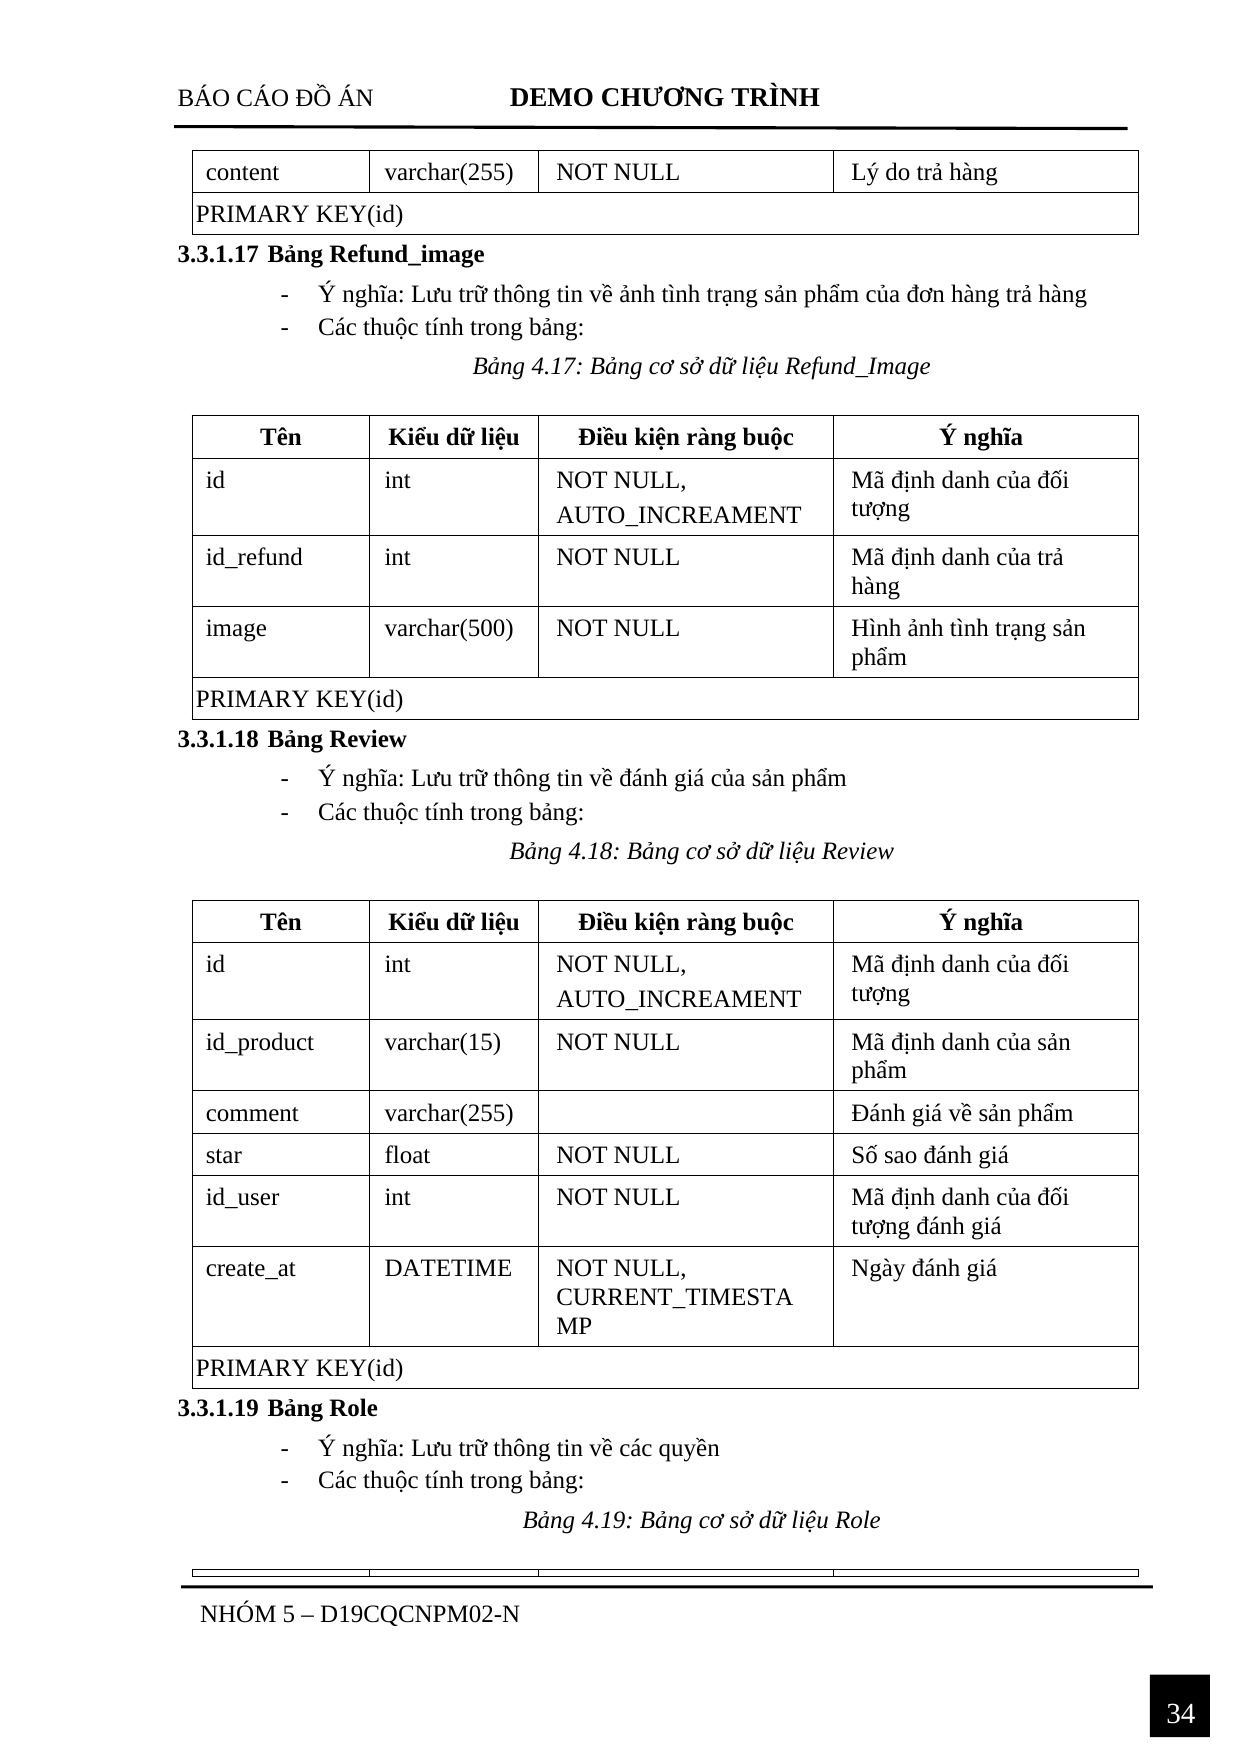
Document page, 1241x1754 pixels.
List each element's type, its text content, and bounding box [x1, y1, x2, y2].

table_cell NOT NULL, CURRENT_TIMESTAMP [539, 1247, 833, 1346]
table_cell image [193, 607, 369, 677]
table_header Tên [193, 901, 369, 942]
table_cell NOT NULL [539, 151, 833, 192]
table_cell content [193, 151, 369, 192]
table_cell PRIMARY KEY(id) [193, 193, 1138, 234]
table_cell varchar(255) [370, 1091, 538, 1133]
table_cell NOT NULL [539, 1134, 833, 1175]
table_cell id [193, 943, 369, 1019]
table_cell varchar(15) [370, 1020, 538, 1090]
table_cell varchar(255) [370, 151, 538, 192]
table_cell NOT NULL [539, 1176, 833, 1246]
table_cell Ngày đánh giá [834, 1247, 1138, 1346]
table_cell create_at [193, 1247, 369, 1346]
table_cell Mã định danh của sản phẩm [834, 1020, 1138, 1090]
table_cell NOT NULL, AUTO_INCREAMENT [539, 943, 833, 1019]
table_cell int [370, 536, 538, 606]
table_header Ý nghĩa [834, 416, 1138, 457]
table_cell [539, 1091, 833, 1133]
subtitle Bảng Review [177, 724, 1153, 753]
table_cell NOT NULL, AUTO_INCREAMENT [539, 459, 833, 535]
table_cell int [370, 943, 538, 1019]
table_cell Hình ảnh tình trạng sản phẩm [834, 607, 1138, 677]
subtitle Bảng Role [177, 1393, 1153, 1422]
table_cell id_refund [193, 536, 369, 606]
list Ý nghĩa: Lưu trữ thông tin về ảnh tình trạng sản phẩm của đơn hàng trả hàng [280, 279, 1153, 308]
table_cell Lý do trả hàng [834, 151, 1138, 192]
table_cell PRIMARY KEY(id) [193, 1347, 1138, 1388]
subtitle Bảng Refund_image [177, 239, 1153, 268]
table_header Tên [193, 416, 369, 457]
table_cell int [370, 1176, 538, 1246]
table_cell id [193, 459, 369, 535]
table_header Điều kiện ràng buộc [539, 901, 833, 942]
table_header Ý nghĩa [834, 901, 1138, 942]
table_cell id_product [193, 1020, 369, 1090]
table_cell Số sao đánh giá [834, 1134, 1138, 1175]
table_cell varchar(500) [370, 607, 538, 677]
table_cell Mã định danh của đối tượng [834, 459, 1138, 535]
table_header Kiểu dữ liệu [370, 901, 538, 942]
table_cell Mã định danh của đối tượng [834, 943, 1138, 1019]
table_cell DATETIME [370, 1247, 538, 1346]
table_cell NOT NULL [539, 1020, 833, 1090]
list Ý nghĩa: Lưu trữ thông tin về các quyền [280, 1433, 1153, 1461]
table_cell Đánh giá về sản phẩm [834, 1091, 1138, 1133]
table_cell float [370, 1134, 538, 1175]
table_cell NOT NULL [539, 607, 833, 677]
table_cell comment [193, 1091, 369, 1133]
table_cell PRIMARY KEY(id) [193, 678, 1138, 719]
table_cell NOT NULL [539, 536, 833, 606]
table_cell Mã định danh của đối tượng đánh giá [834, 1176, 1138, 1246]
list Các thuộc tính trong bảng: [280, 312, 1153, 341]
table_header Điều kiện ràng buộc [539, 416, 833, 457]
table_cell Mã định danh của trả hàng [834, 536, 1138, 606]
list Các thuộc tính trong bảng: [280, 797, 1153, 825]
list Ý nghĩa: Lưu trữ thông tin về đánh giá của sản phẩm [280, 763, 1153, 792]
table_cell star [193, 1134, 369, 1175]
table_cell int [370, 459, 538, 535]
list Các thuộc tính trong bảng: [280, 1466, 1153, 1494]
table_cell id_user [193, 1176, 369, 1246]
table_header Kiểu dữ liệu [370, 416, 538, 457]
